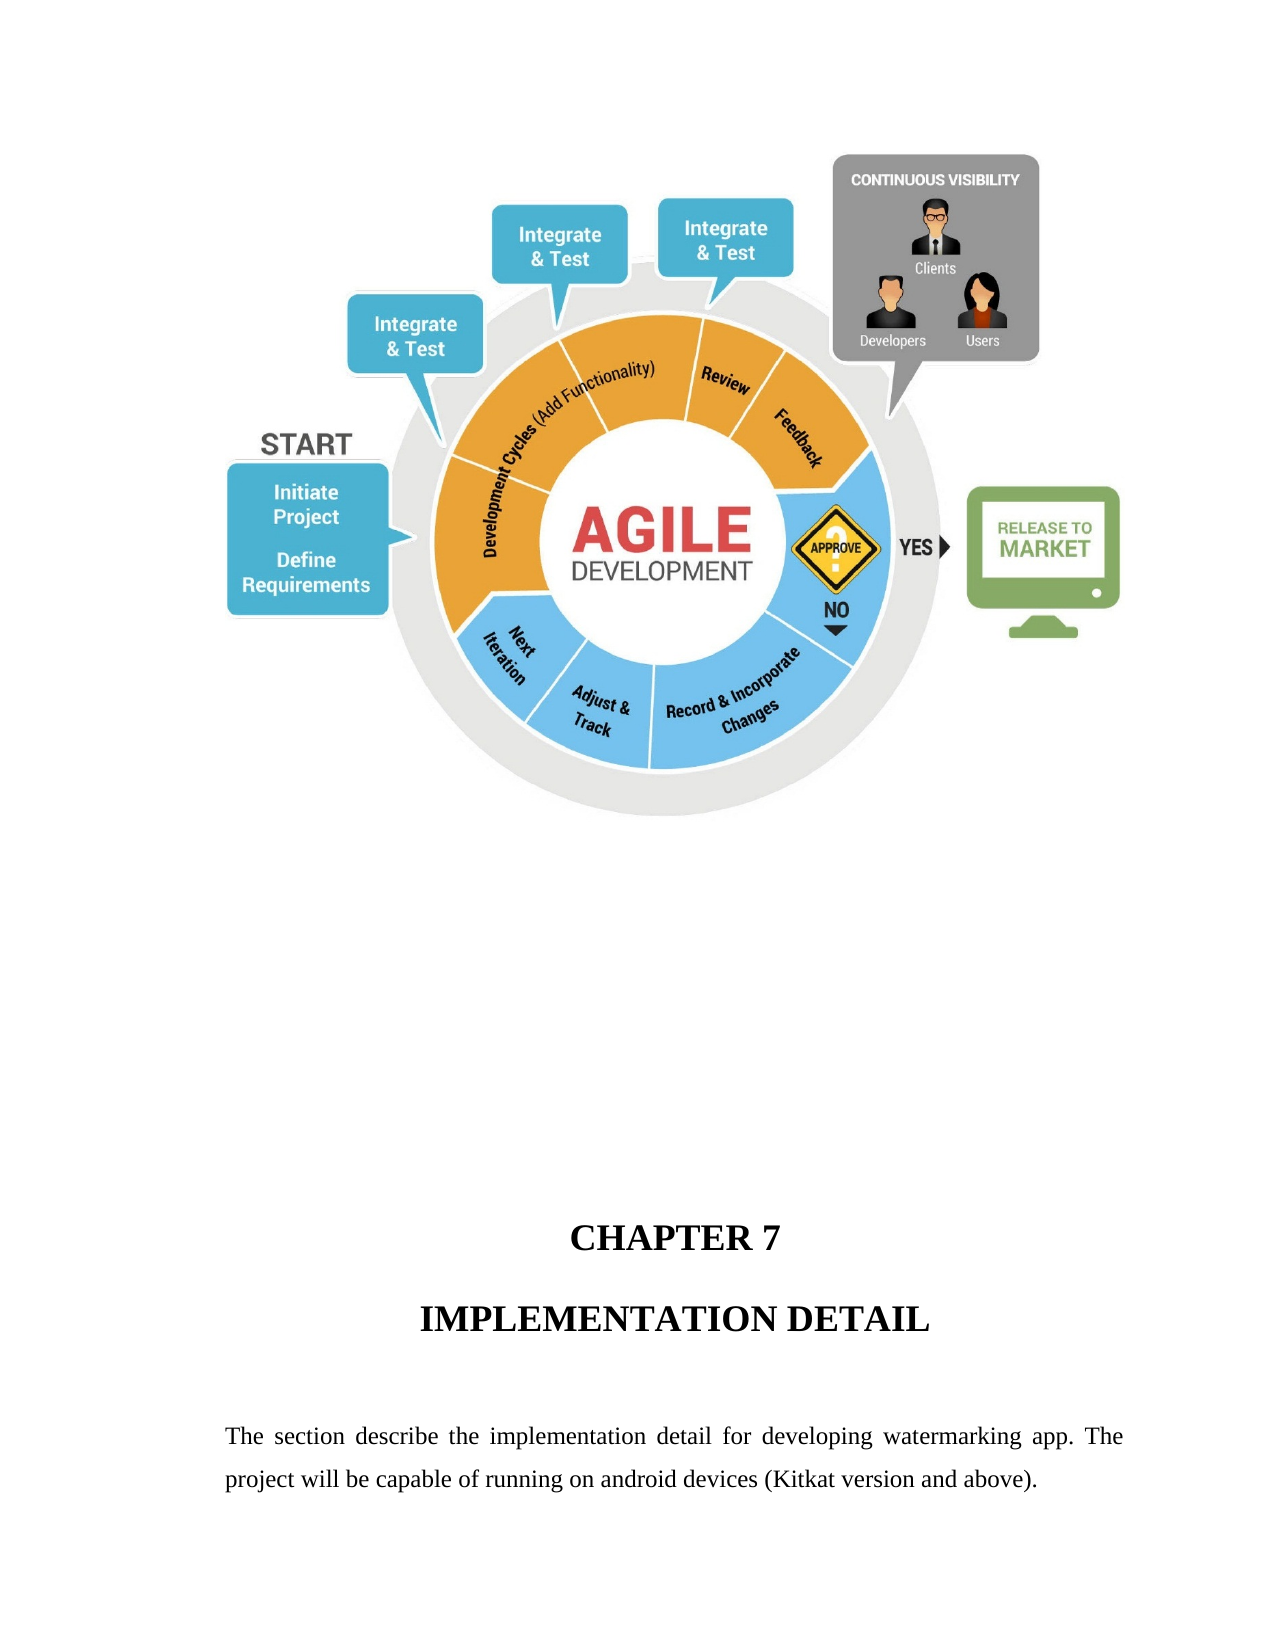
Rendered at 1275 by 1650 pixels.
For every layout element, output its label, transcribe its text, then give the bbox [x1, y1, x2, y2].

text CHAPTER 7 [225, 1215, 1125, 1258]
text IMPLEMENTATION DETAIL [225, 1296, 1125, 1339]
picture [225, 150, 1125, 826]
text The section describe the implementation detail for developing watermarking app. The project will be capable of running on android devices (Kitkat version and above). [225, 1421, 1125, 1493]
